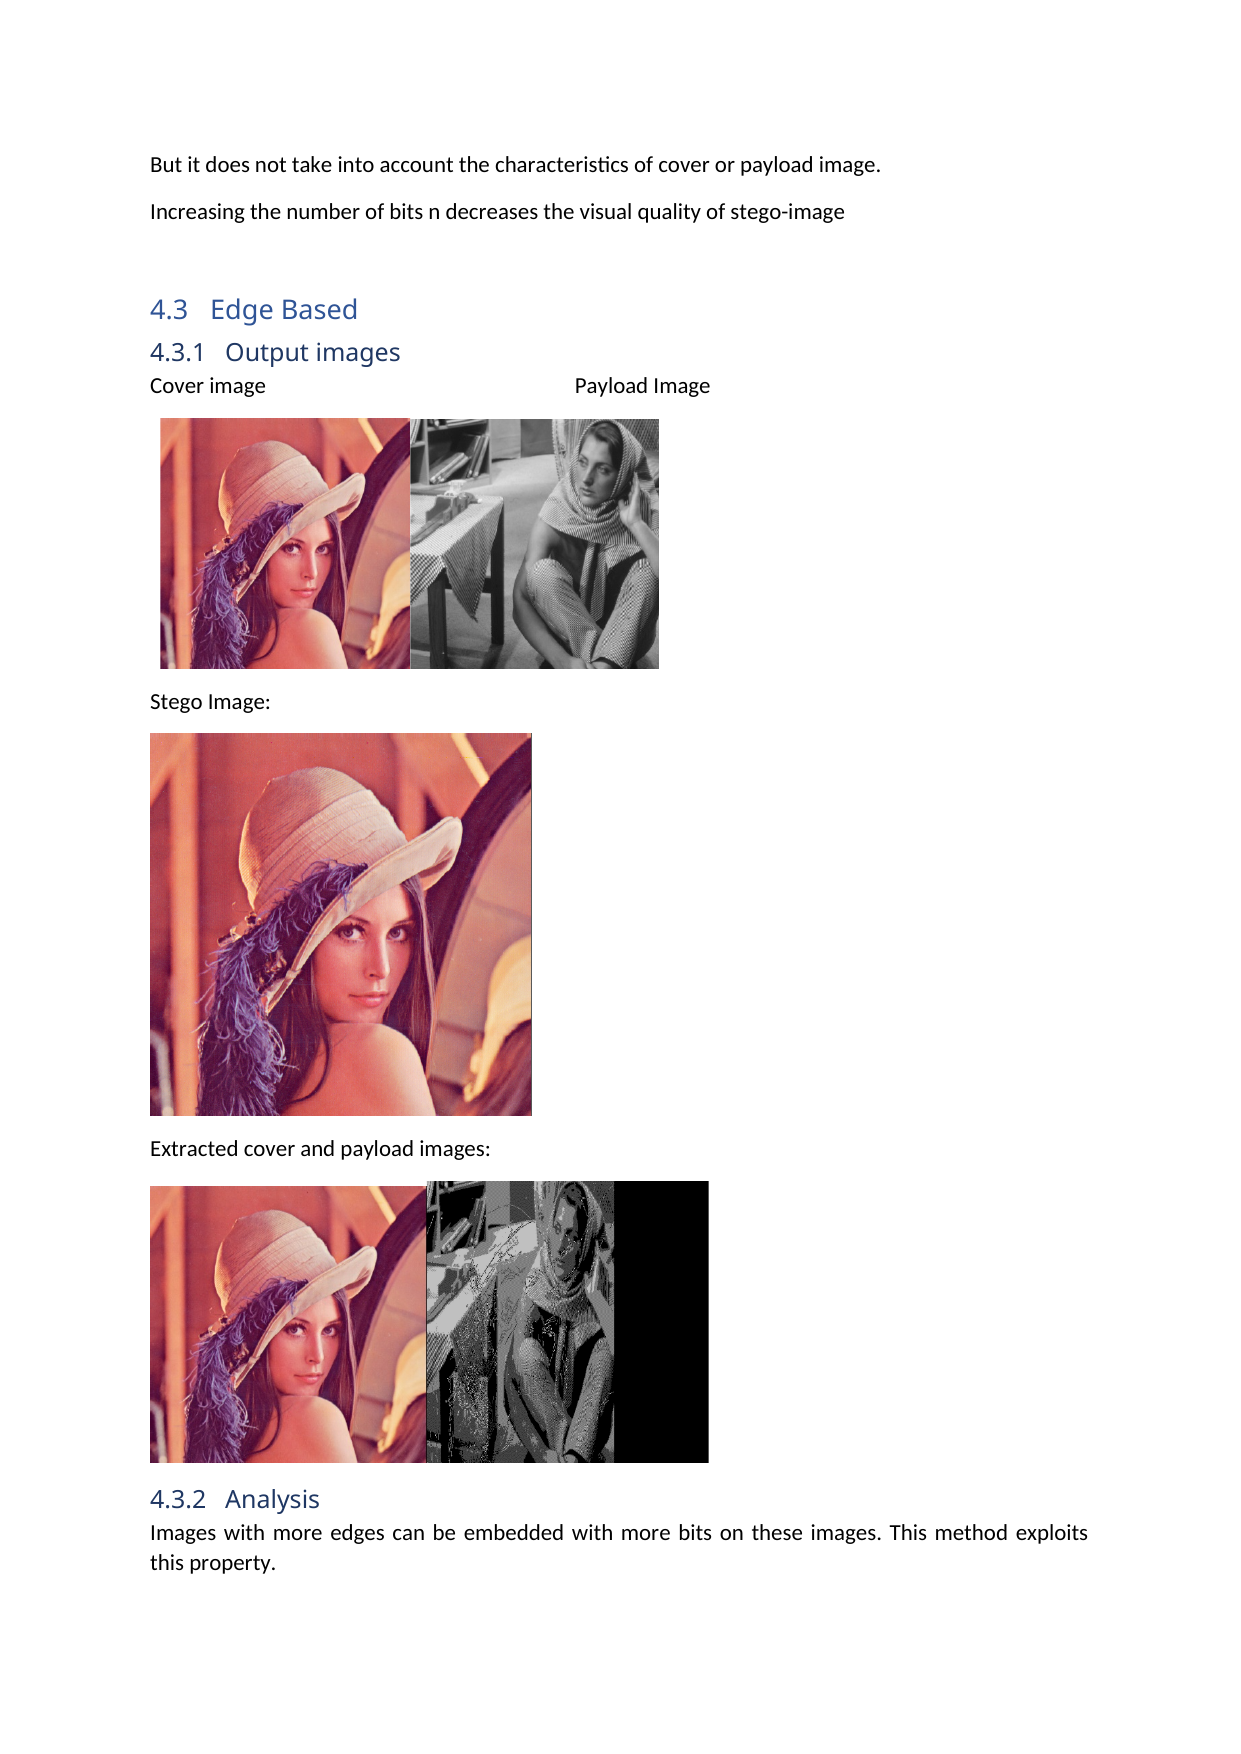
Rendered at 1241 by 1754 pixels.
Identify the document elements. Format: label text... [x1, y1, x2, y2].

picture [160, 418, 659, 669]
subtitle Edge Based [150, 291, 1090, 327]
subtitle Analysis [150, 1481, 1090, 1515]
text Extracted cover and payload images: [150, 1134, 1090, 1162]
text Increasing the number of bits n decreases the visual quality of stego-image [150, 197, 1090, 225]
text But it does not take into account the characteristics of cover or payload image. [150, 150, 1090, 178]
text Cover image Payload Image [150, 371, 1090, 399]
picture [150, 733, 532, 1116]
text Images with more edges can be embedded with more bits on these images. This method exploits this property. [150, 1518, 1090, 1576]
picture [150, 1181, 709, 1463]
subtitle Output images [150, 334, 1090, 369]
text Stego Image: [150, 687, 1090, 715]
